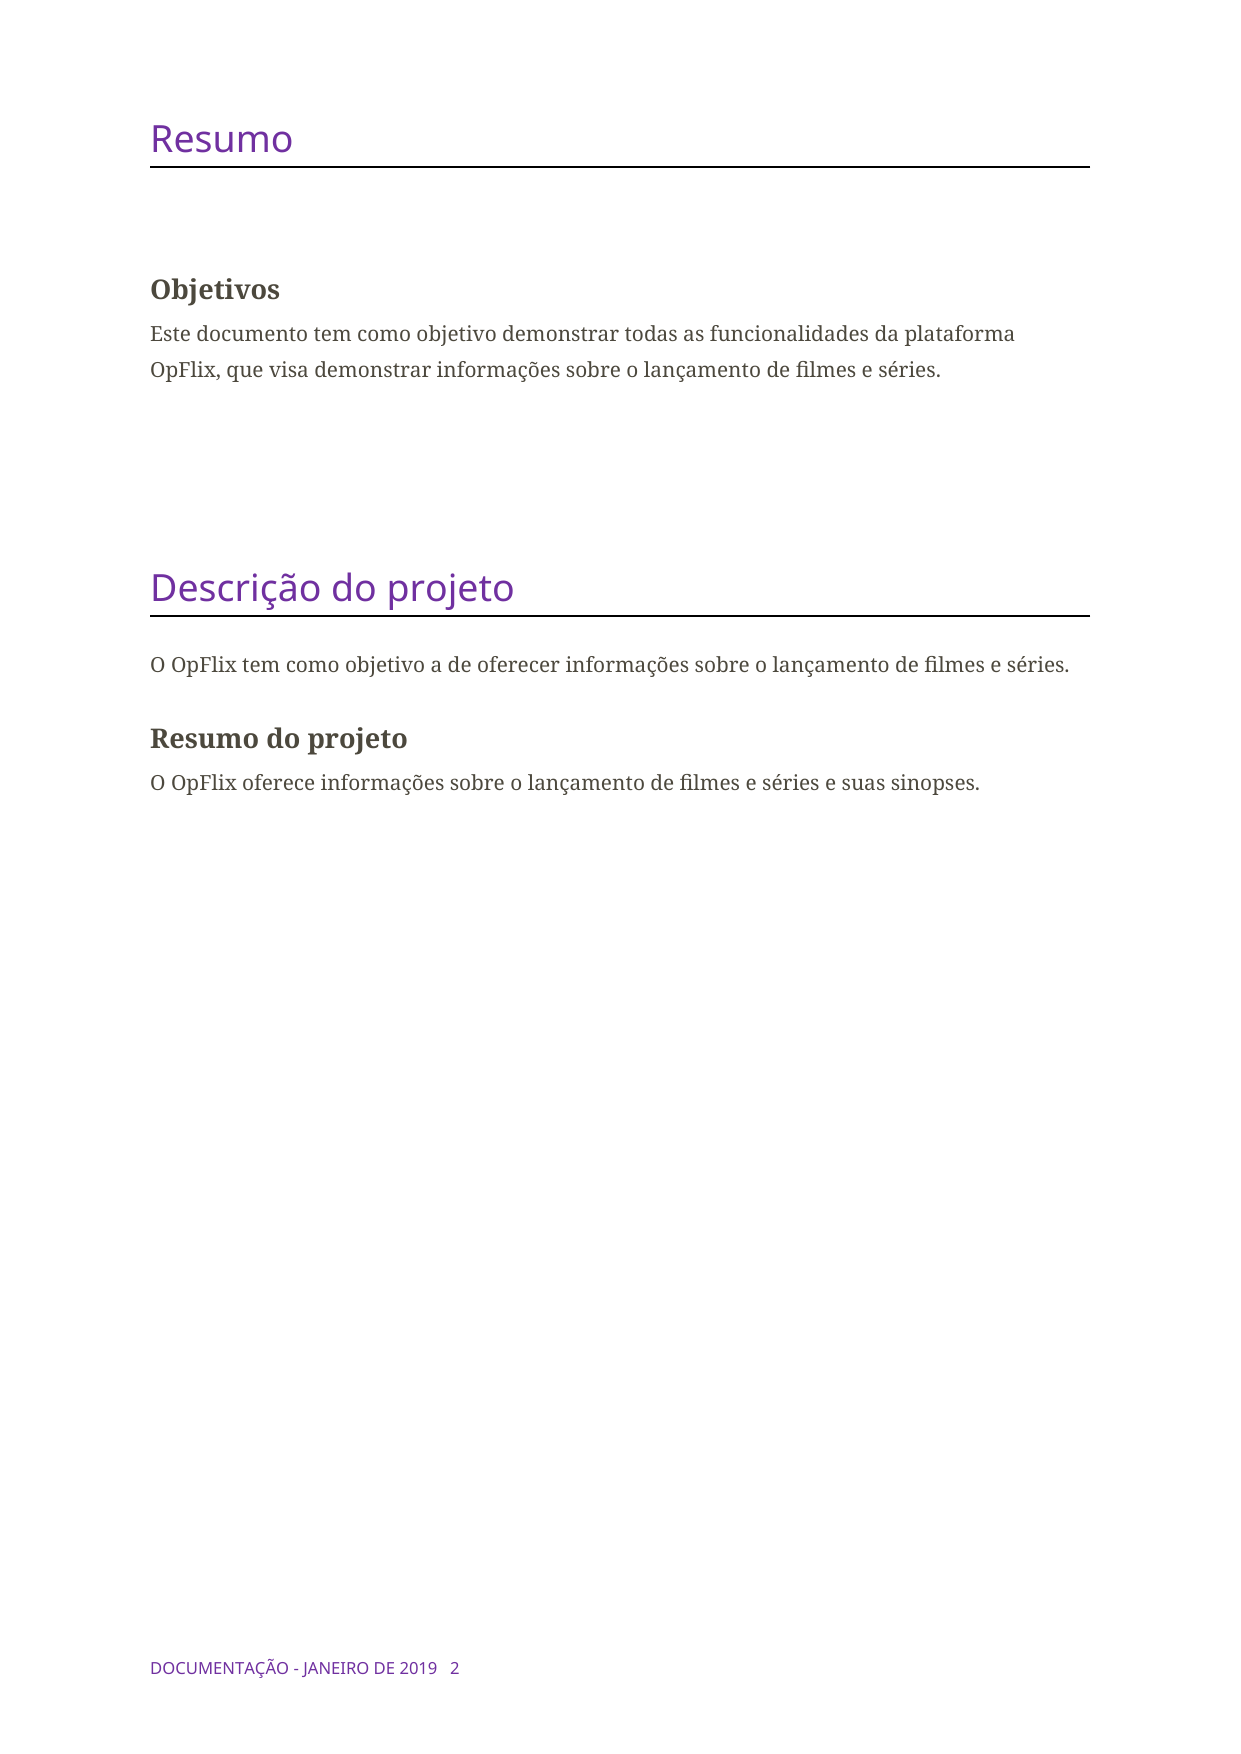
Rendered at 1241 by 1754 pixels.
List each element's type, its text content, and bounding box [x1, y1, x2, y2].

text Resumo [150, 112, 1090, 166]
text Este documento tem como objetivo demonstrar todas as funcionalidades da plataforma OpFlix, que visa demonstrar informações sobre o lançamento de filmes e séries. [150, 319, 1090, 383]
text O OpFlix tem como objetivo a de oferecer informações sobre o lançamento de filmes e séries. [150, 650, 1090, 679]
text Resumo do projeto [150, 719, 1090, 756]
text Objetivos [150, 270, 1090, 307]
text O OpFlix oferece informações sobre o lançamento de filmes e séries e suas sinopses. [150, 768, 1090, 797]
text Descrição do projeto [150, 562, 1090, 615]
